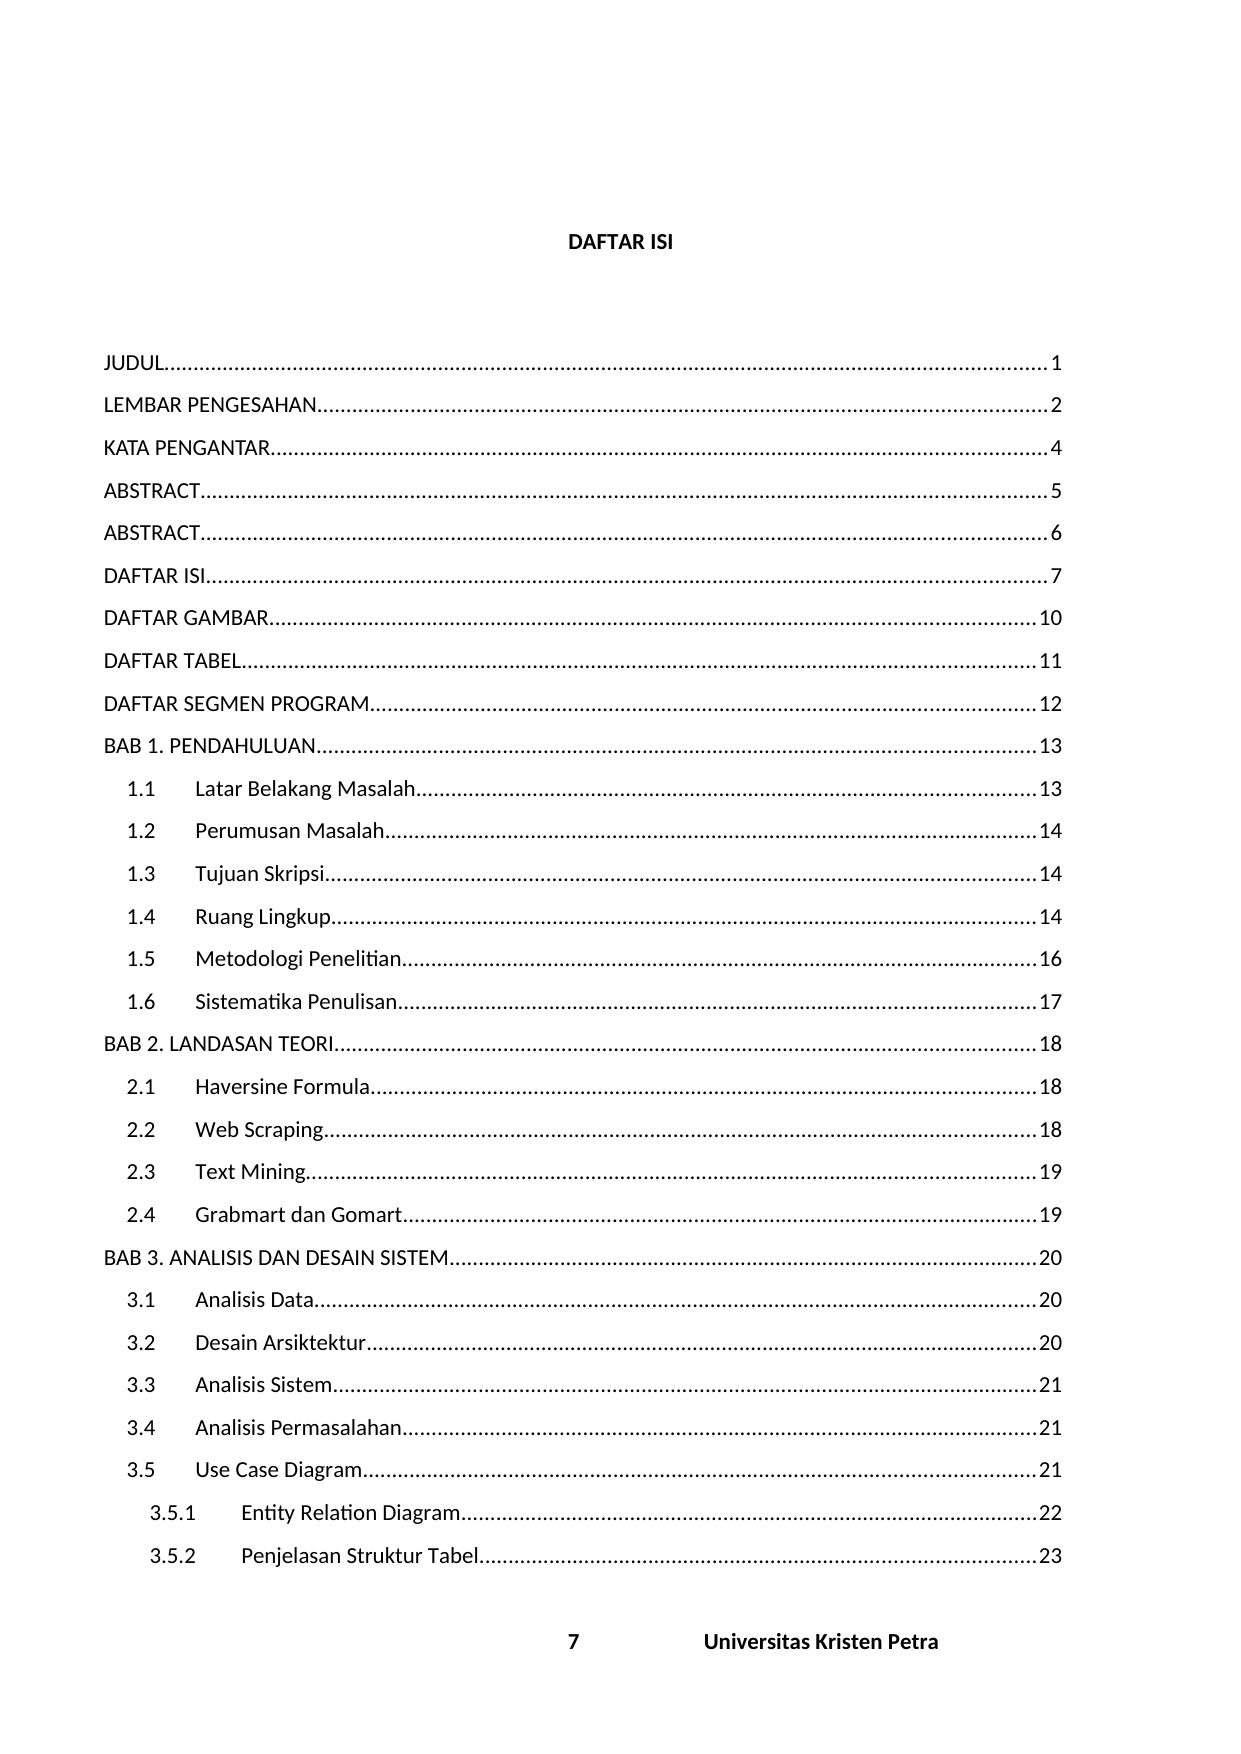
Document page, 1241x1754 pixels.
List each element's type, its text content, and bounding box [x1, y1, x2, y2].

subtitle DAFTAR ISI [103, 227, 1063, 255]
